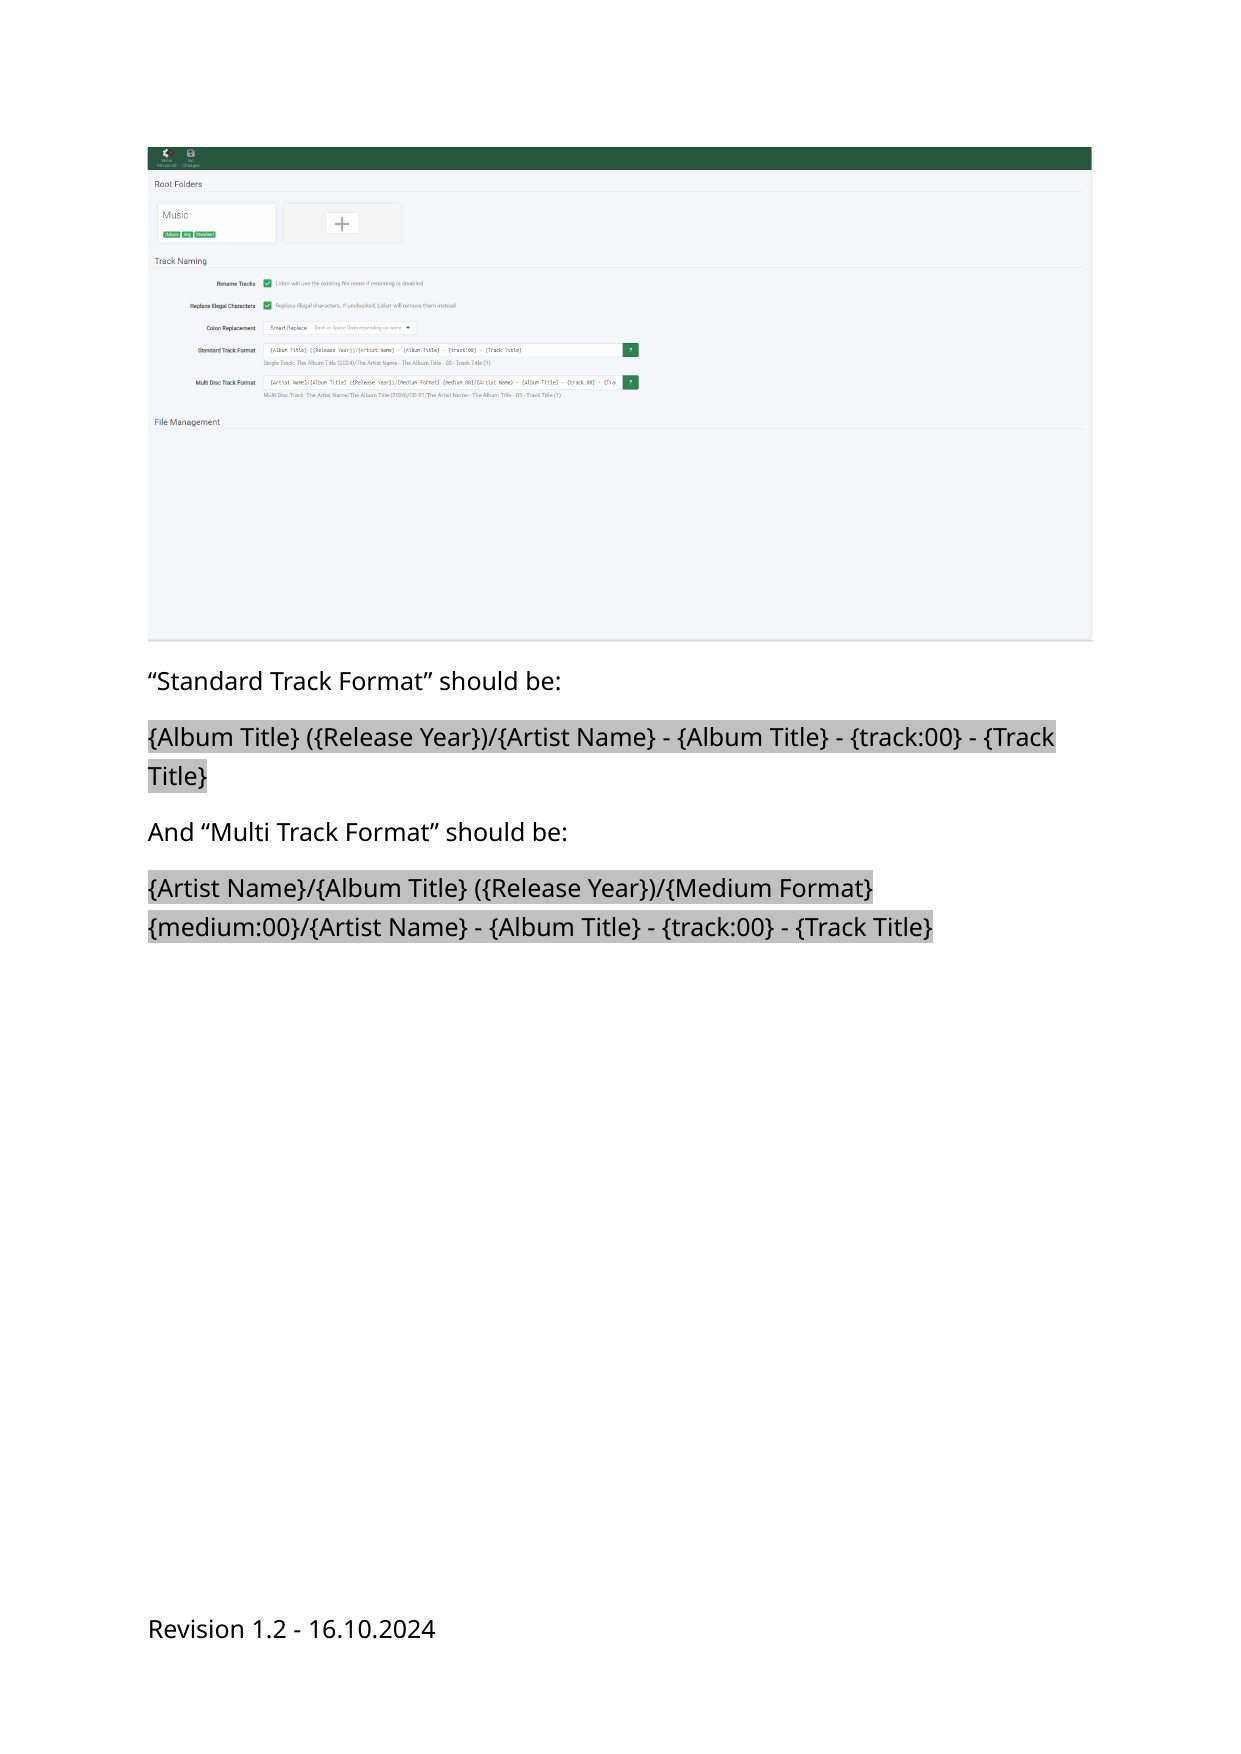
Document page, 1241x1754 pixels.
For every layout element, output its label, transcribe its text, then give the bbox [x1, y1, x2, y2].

text {Artist Name}/{Album Title} ({Release Year})/{Medium Format} {medium:00}/{Artist Name} - {Album Title} - {track:00} - {Track Title} [148, 870, 1093, 943]
text {Album Title} ({Release Year})/{Artist Name} - {Album Title} - {track:00} - {Track Title} [148, 719, 1093, 793]
text “Standard Track Format” should be: [148, 664, 1093, 698]
picture [147, 147, 1093, 642]
text And “Multi Track Format” should be: [148, 814, 1093, 848]
